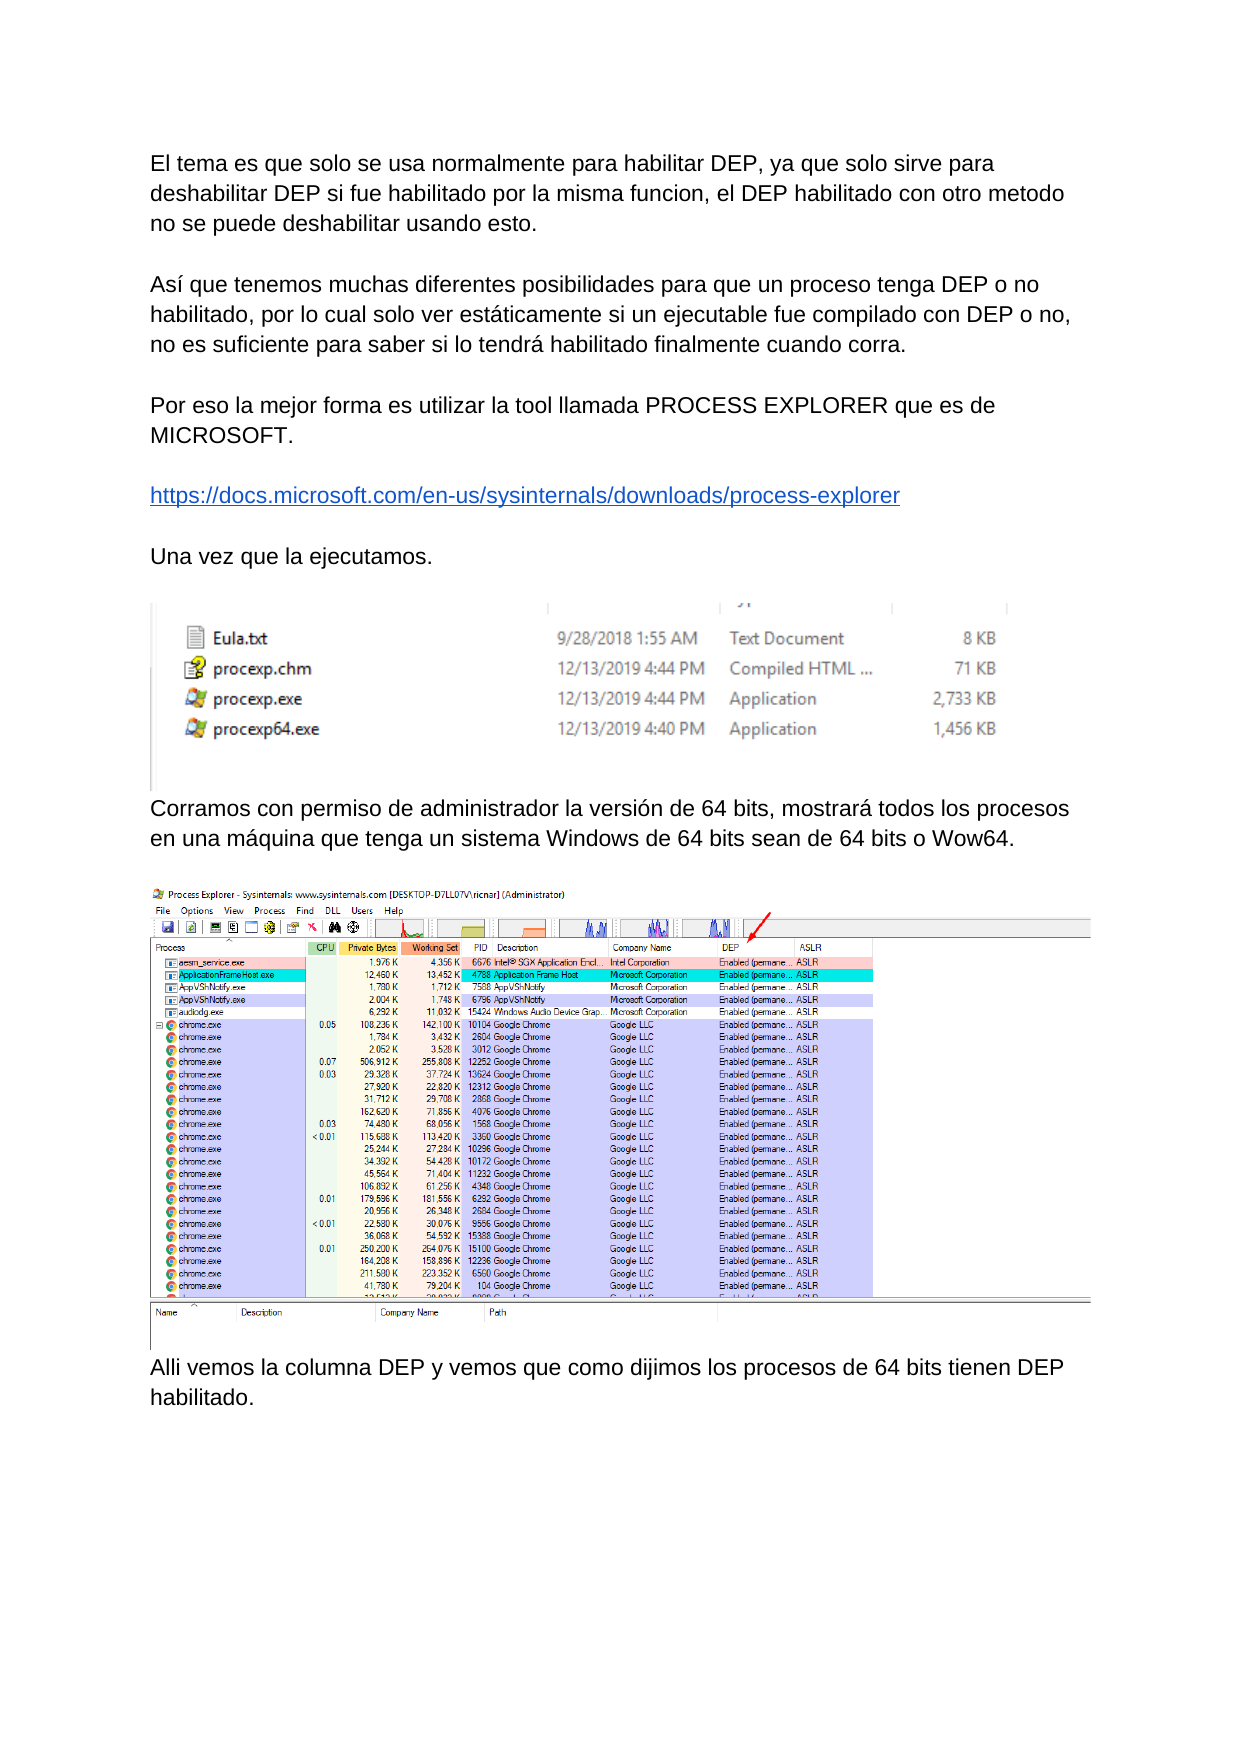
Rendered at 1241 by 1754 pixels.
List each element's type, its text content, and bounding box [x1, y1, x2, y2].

text Una vez que la ejecutamos. [150, 543, 1090, 569]
text Por eso la mejor forma es utilizar la tool llamada PROCESS EXPLORER que es de MICROSOFT. [150, 392, 1090, 448]
picture [150, 885, 1091, 1350]
text Corramos con permiso de administrador la versión de 64 bits, mostrará todos los procesos en una máquina que tenga un sistema Windows de 64 bits sean de 64 bits o Wow64. [150, 794, 1090, 851]
text El tema es que solo se usa normalmente para habilitar DEP, ya que solo sirve para deshabilitar DEP si fue habilitado por la misma funcion, el DEP habilitado con otro metodo no se puede deshabilitar usando esto. [150, 150, 1090, 237]
text https://docs.microsoft.com/en-us/sysinternals/downloads/process-explorer [150, 482, 1090, 509]
text Así que tenemos muchas diferentes posibilidades para que un proceso tenga DEP o no habilitado, por lo cual solo ver estáticamente si un ejecutable fue compilado con DEP o no, no es suficiente para saber si lo tendrá habilitado finalmente cuando corra. [150, 271, 1090, 358]
picture [150, 603, 1091, 791]
text Alli vemos la columna DEP y vemos que como dijimos los procesos de 64 bits tienen DEP habilitado. [150, 1353, 1090, 1410]
